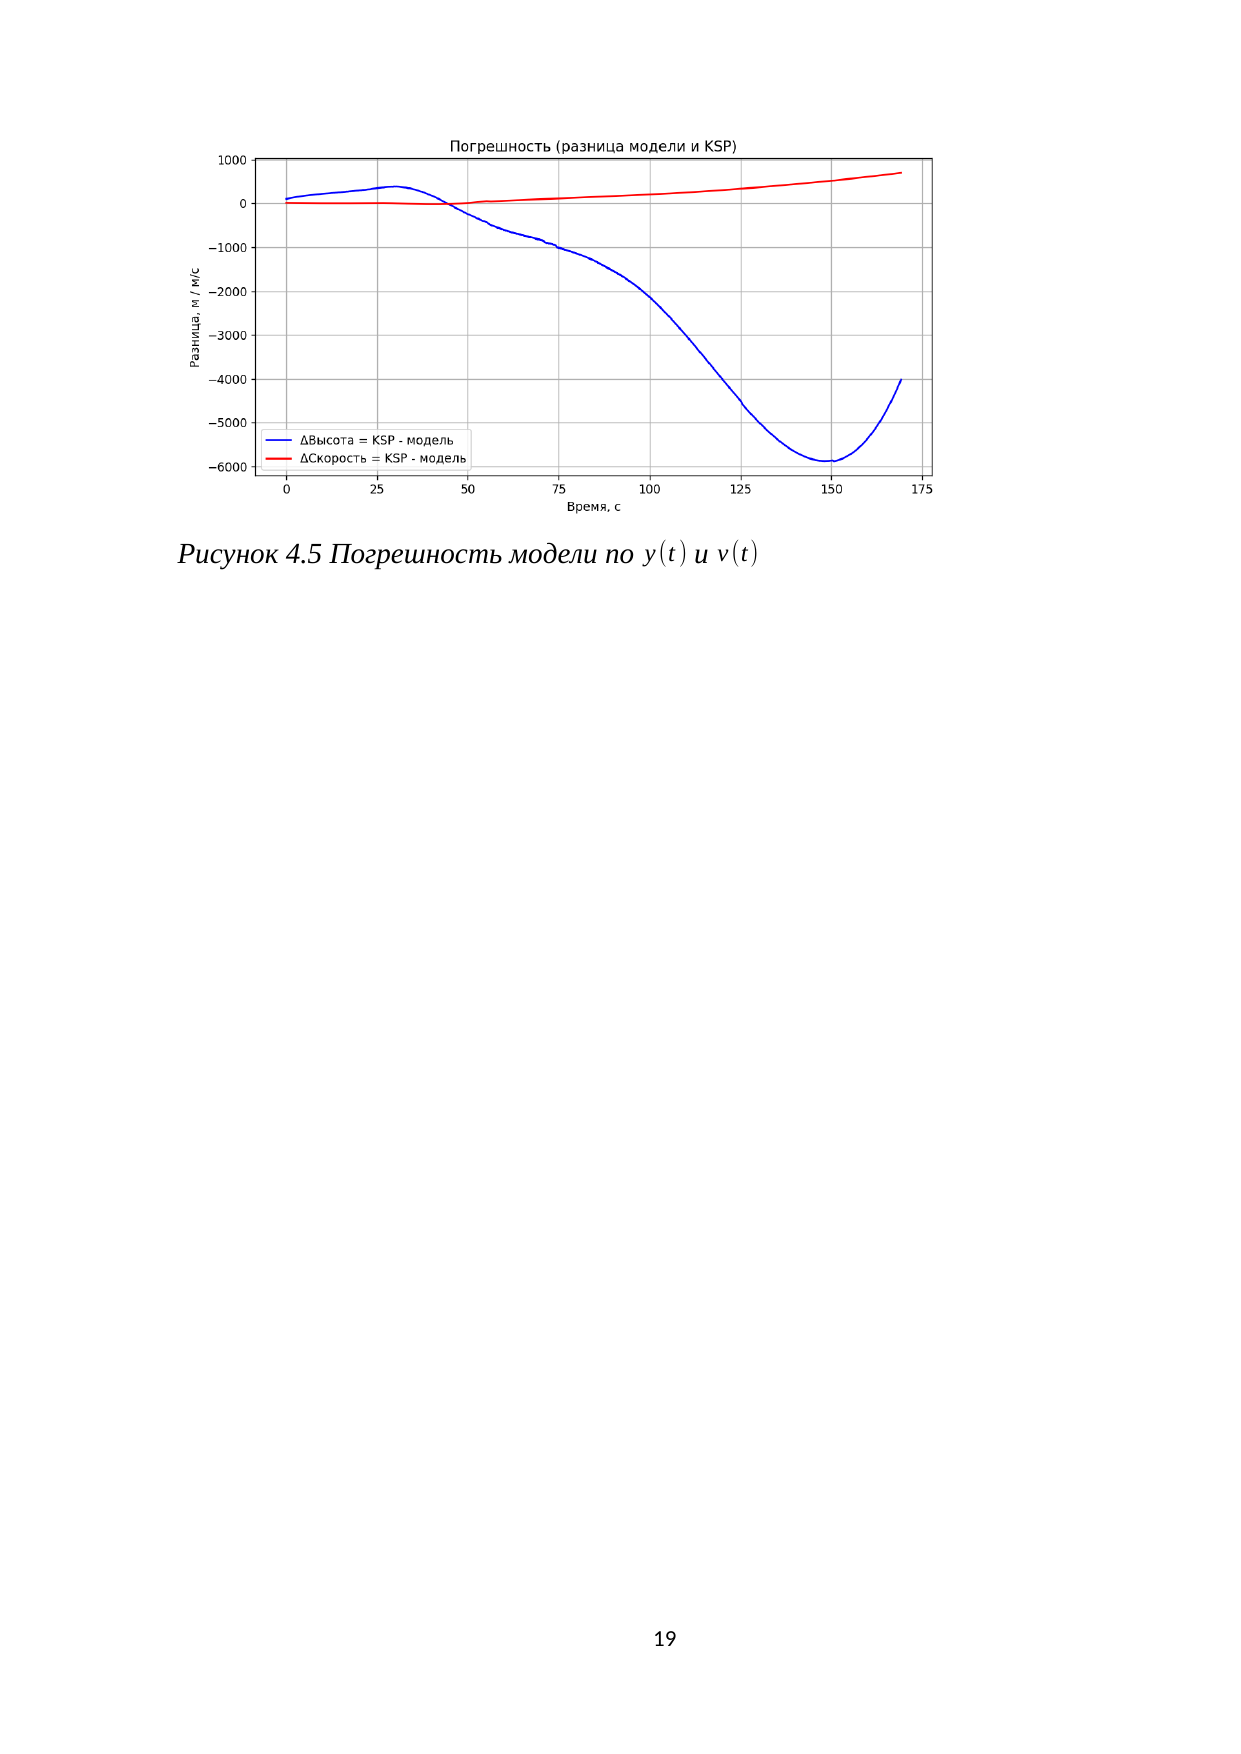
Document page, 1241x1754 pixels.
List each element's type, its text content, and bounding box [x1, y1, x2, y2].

picture [177, 118, 941, 518]
text Рисунок 4.5 Погрешность модели по и [177, 536, 1152, 570]
